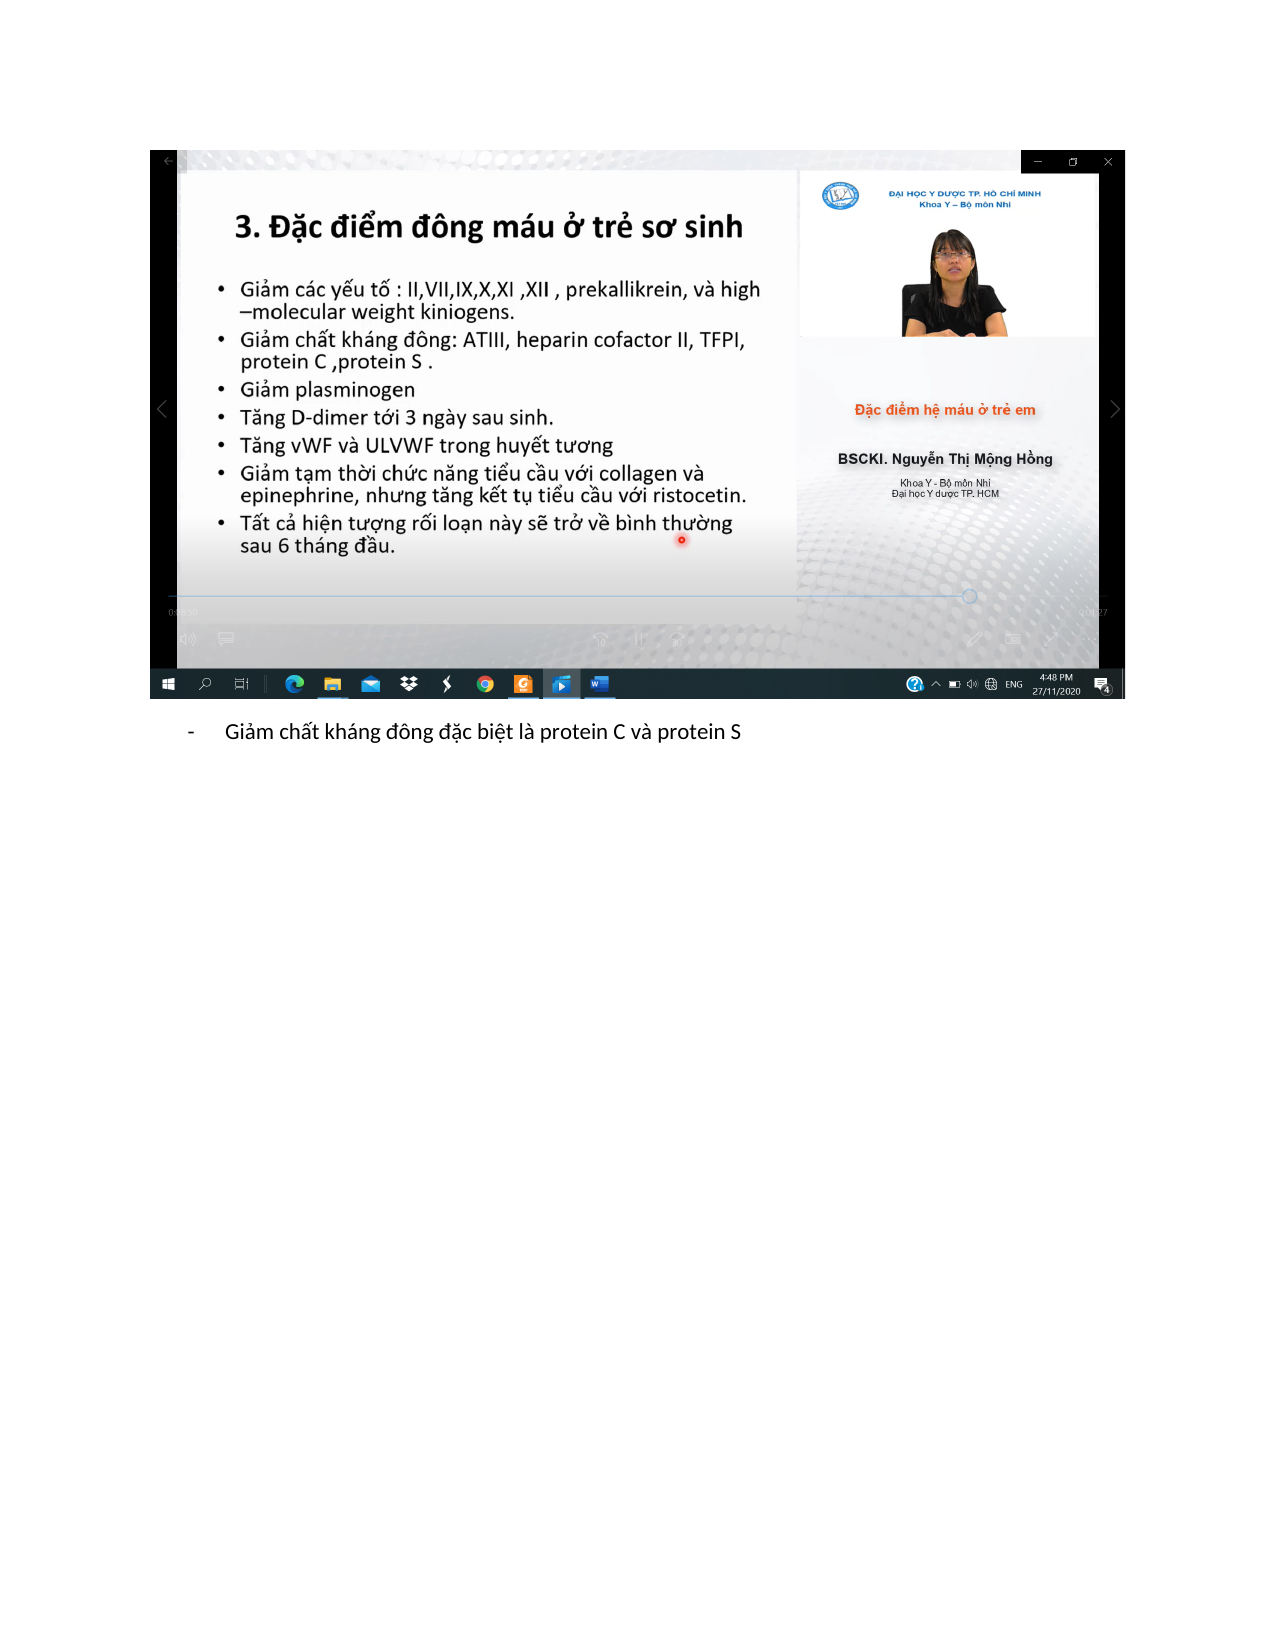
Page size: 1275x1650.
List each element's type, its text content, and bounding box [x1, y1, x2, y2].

picture [150, 150, 1125, 699]
list Giảm chất kháng đông đặc biệt là protein C và protein S [187, 717, 1125, 745]
